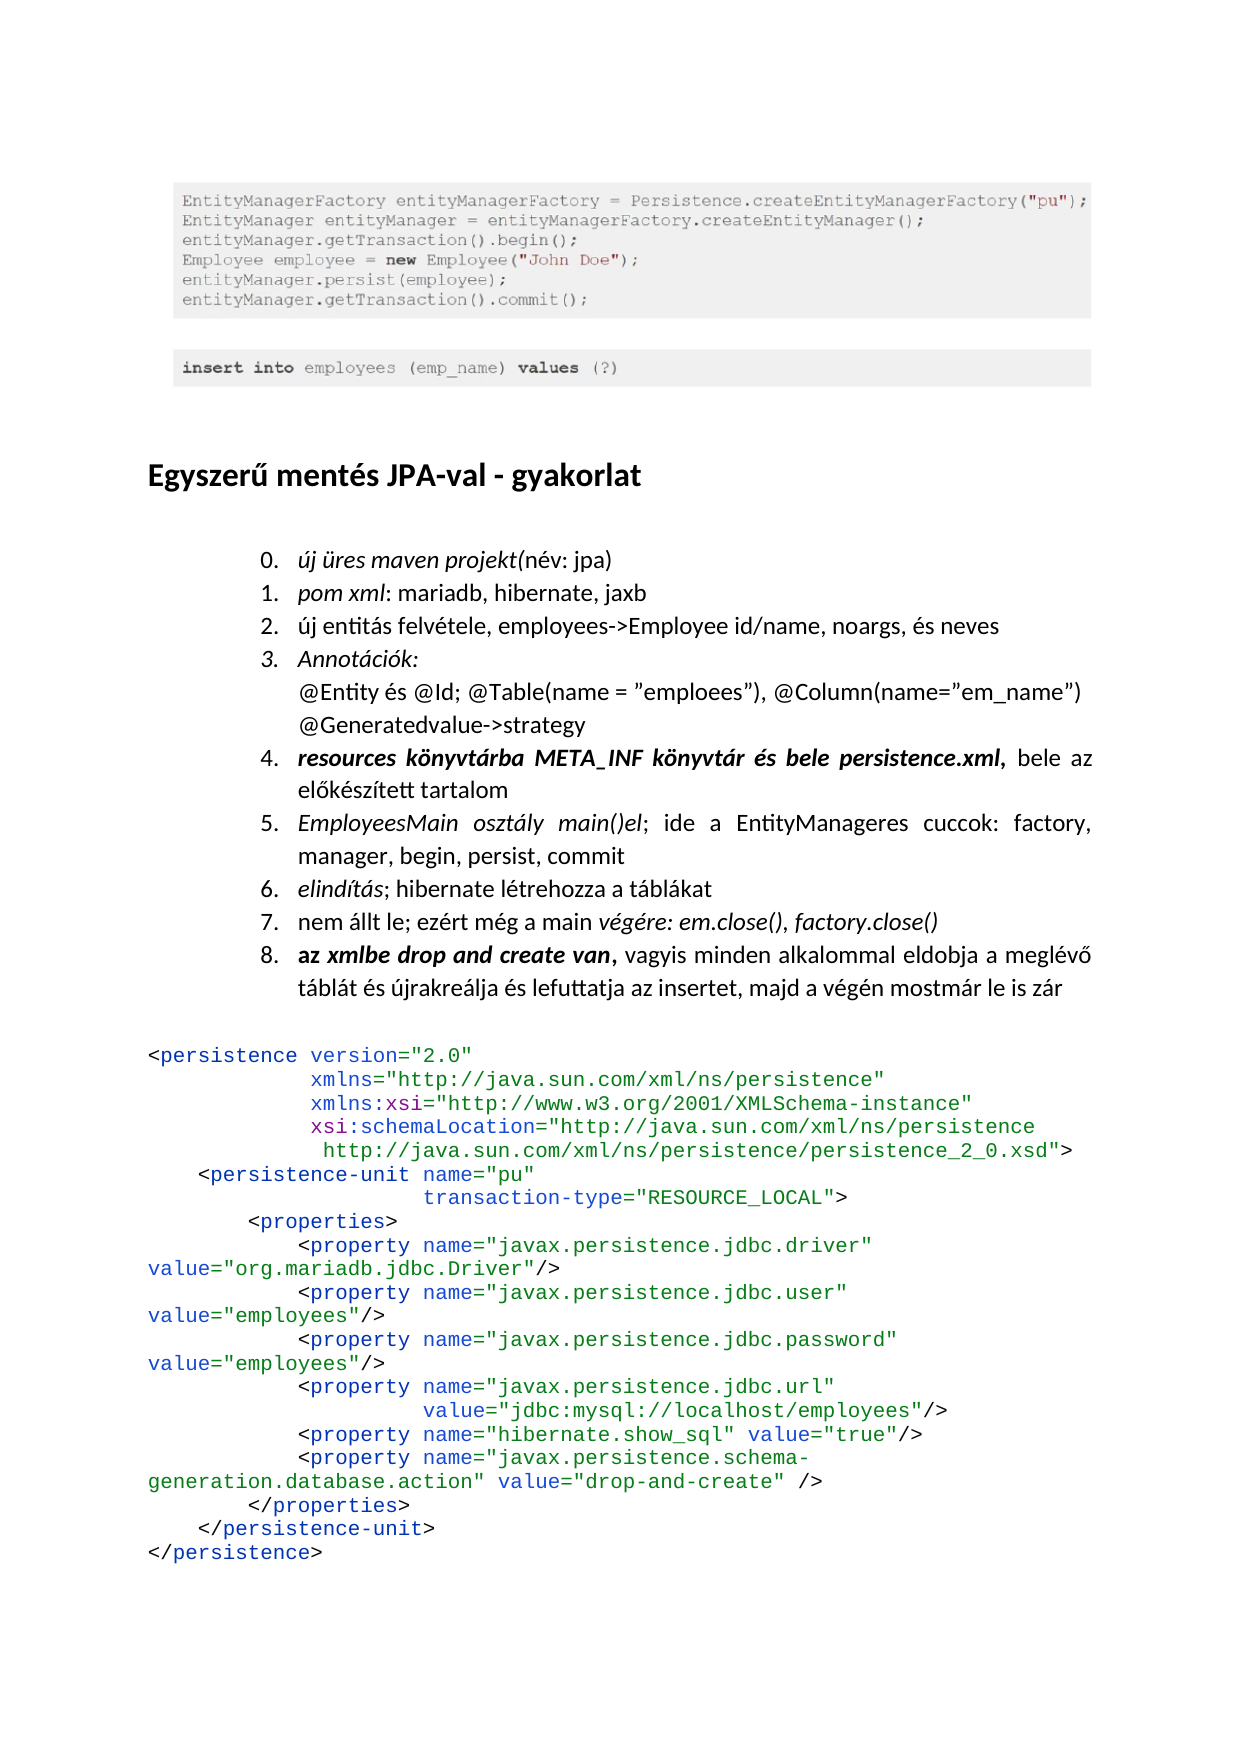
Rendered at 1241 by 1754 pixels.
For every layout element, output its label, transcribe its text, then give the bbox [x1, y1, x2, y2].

list pom xml: mariadb, hibernate, jaxb [260, 577, 1093, 608]
list @Generatedvalue->strategy [298, 709, 1093, 739]
list új üres maven projekt(név: jpa) [260, 544, 1093, 575]
list elindítás; hibernate létrehozza a táblákat [260, 873, 1093, 904]
list EmployeesMain osztály main()el; ide a EntityManageres cuccok: factory, manager, begin, persist, commit [260, 808, 1093, 871]
list új entitás felvétele, employees->Employee id/name, noargs, és neves [260, 610, 1093, 641]
list resources könyvtárba META_INF könyvtár és bele persistence.xml, bele az előkészített tartalom [260, 742, 1093, 805]
subtitle Egyszerű mentés JPA-val - gyakorlat [148, 454, 1093, 495]
picture [147, 147, 1092, 436]
list nem állt le; ezért még a main végére: em.close(), factory.close() [260, 906, 1093, 937]
list az xmlbe drop and create van, vagyis minden alkalommal eldobja a meglévő táblát és újrakreálja és lefuttatja az insertet, majd a végén mostmár le is zár [260, 939, 1093, 1003]
text <persistence version="2.0" xmlns="http://java.sun.com/xml/ns/persistence" xmlns:xsi="http://www.w3.org/2001/XMLSchema-instance" xsi:schemaLocation="http://java.sun.com/xml/ns/persistence http://java.sun.com/xml/ns/persistence/persistence_2_0.xsd"> <persistence-unit name="pu" transaction-type="RESOURCE_LOCAL"> <properties> <property name="javax.persistence.jdbc.driver" value="org.mariadb.jdbc.Driver"/> <property name="javax.persistence.jdbc.user" value="employees"/> <property name="javax.persistence.jdbc.password" value="employees"/> <property name="javax.persistence.jdbc.url" value="jdbc:mysql://localhost/employees"/> <property name="hibernate.show_sql" value="true"/> <property name="javax.persistence.schema-generation.database.action" value="drop-and-create" /> </properties> </persistence-unit> </persistence> [148, 1045, 1093, 1566]
list @Entity és @Id; @Table(name = ”emploees”), @Column(name=”em_name”) [298, 676, 1093, 706]
list Annotációk: [260, 643, 1093, 673]
